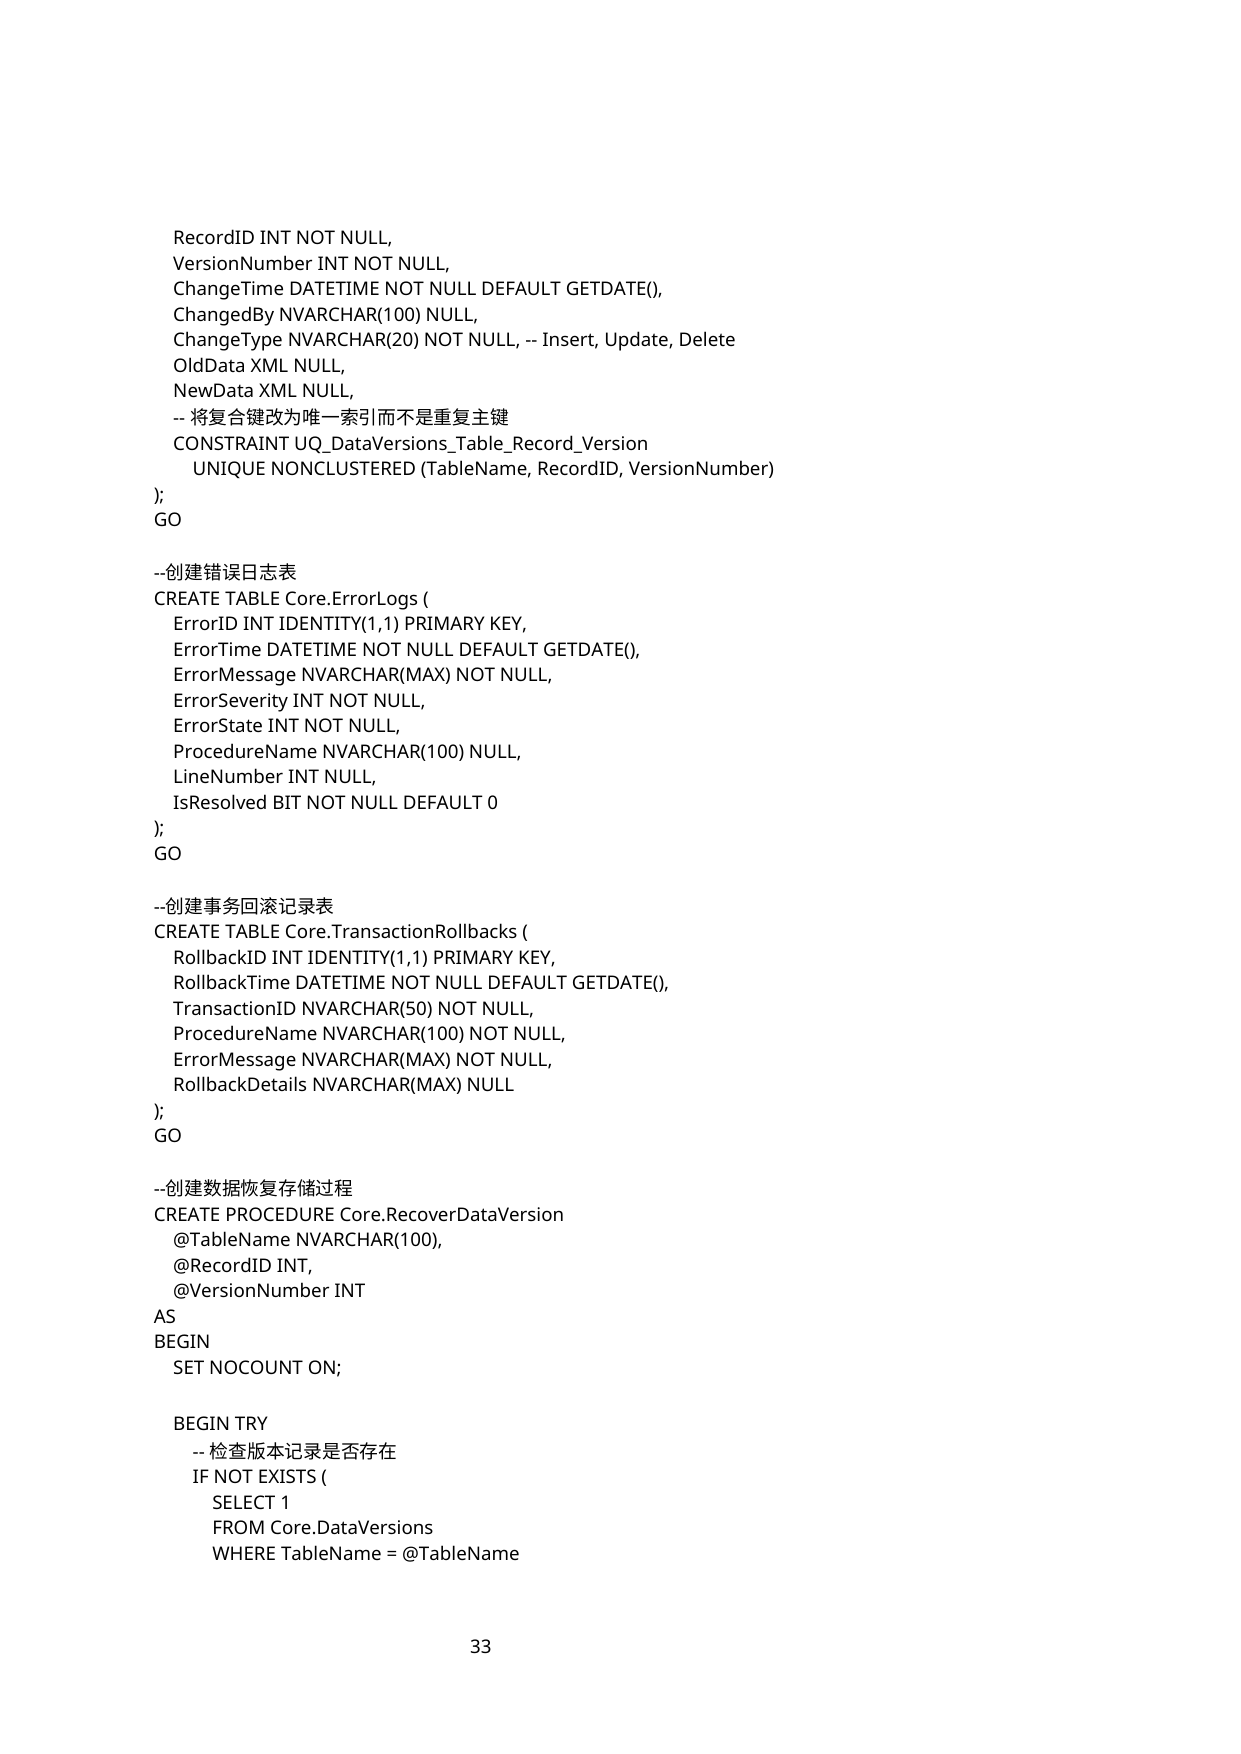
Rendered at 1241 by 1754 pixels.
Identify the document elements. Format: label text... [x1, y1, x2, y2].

text ErrorMessage NVARCHAR(MAX) NOT NULL, [153, 662, 1087, 687]
text ErrorID INT IDENTITY(1,1) PRIMARY KEY, [153, 611, 1087, 636]
text RollbackID INT IDENTITY(1,1) PRIMARY KEY, [153, 944, 1087, 969]
text RollbackDetails NVARCHAR(MAX) NULL [153, 1072, 1087, 1097]
text ); [153, 815, 1087, 840]
text ); [153, 1097, 1087, 1123]
text UNIQUE NONCLUSTERED (TableName, RecordID, VersionNumber) [153, 456, 1087, 481]
text --创建错误日志表 [153, 558, 1087, 585]
text @RecordID INT, [153, 1252, 1087, 1277]
text IF NOT EXISTS ( [153, 1463, 1087, 1489]
text AS [153, 1303, 1087, 1328]
text BEGIN [153, 1328, 1087, 1354]
text GO [153, 1123, 1087, 1148]
text --创建事务回滚记录表 [153, 891, 1087, 918]
text ProcedureName NVARCHAR(100) NOT NULL, [153, 1021, 1087, 1046]
text ErrorTime DATETIME NOT NULL DEFAULT GETDATE(), [153, 636, 1087, 662]
text ChangeType NVARCHAR(20) NOT NULL, -- Insert, Update, Delete [153, 326, 1087, 352]
text SELECT 1 [153, 1489, 1087, 1514]
text VersionNumber INT NOT NULL, [153, 250, 1087, 275]
text WHERE TableName = @TableName [153, 1540, 1087, 1566]
text FROM Core.DataVersions [153, 1514, 1087, 1540]
text -- 将复合键改为唯一索引而不是重复主键 [153, 403, 1087, 430]
text CREATE TABLE Core.ErrorLogs ( [153, 585, 1087, 611]
text ErrorMessage NVARCHAR(MAX) NOT NULL, [153, 1046, 1087, 1072]
text ErrorState INT NOT NULL, [153, 713, 1087, 738]
text -- 检查版本记录是否存在 [153, 1436, 1087, 1463]
text IsResolved BIT NOT NULL DEFAULT 0 [153, 789, 1087, 815]
text --创建数据恢复存储过程 [153, 1174, 1087, 1201]
text @VersionNumber INT [153, 1277, 1087, 1303]
text TransactionID NVARCHAR(50) NOT NULL, [153, 995, 1087, 1021]
text @TableName NVARCHAR(100), [153, 1226, 1087, 1252]
text GO [153, 507, 1087, 532]
text SET NOCOUNT ON; [153, 1354, 1087, 1379]
text CONSTRAINT UQ_DataVersions_Table_Record_Version [153, 430, 1087, 456]
text NewData XML NULL, [153, 377, 1087, 403]
text OldData XML NULL, [153, 352, 1087, 377]
text CREATE PROCEDURE Core.RecoverDataVersion [153, 1201, 1087, 1226]
text CREATE TABLE Core.TransactionRollbacks ( [153, 918, 1087, 944]
text BEGIN TRY [153, 1411, 1087, 1436]
text ChangeTime DATETIME NOT NULL DEFAULT GETDATE(), [153, 275, 1087, 301]
text ); [153, 481, 1087, 507]
text RecordID INT NOT NULL, [153, 224, 1087, 250]
text ErrorSeverity INT NOT NULL, [153, 687, 1087, 713]
text LineNumber INT NULL, [153, 764, 1087, 789]
text RollbackTime DATETIME NOT NULL DEFAULT GETDATE(), [153, 969, 1087, 995]
text ProcedureName NVARCHAR(100) NULL, [153, 738, 1087, 764]
text GO [153, 840, 1087, 866]
text ChangedBy NVARCHAR(100) NULL, [153, 301, 1087, 326]
